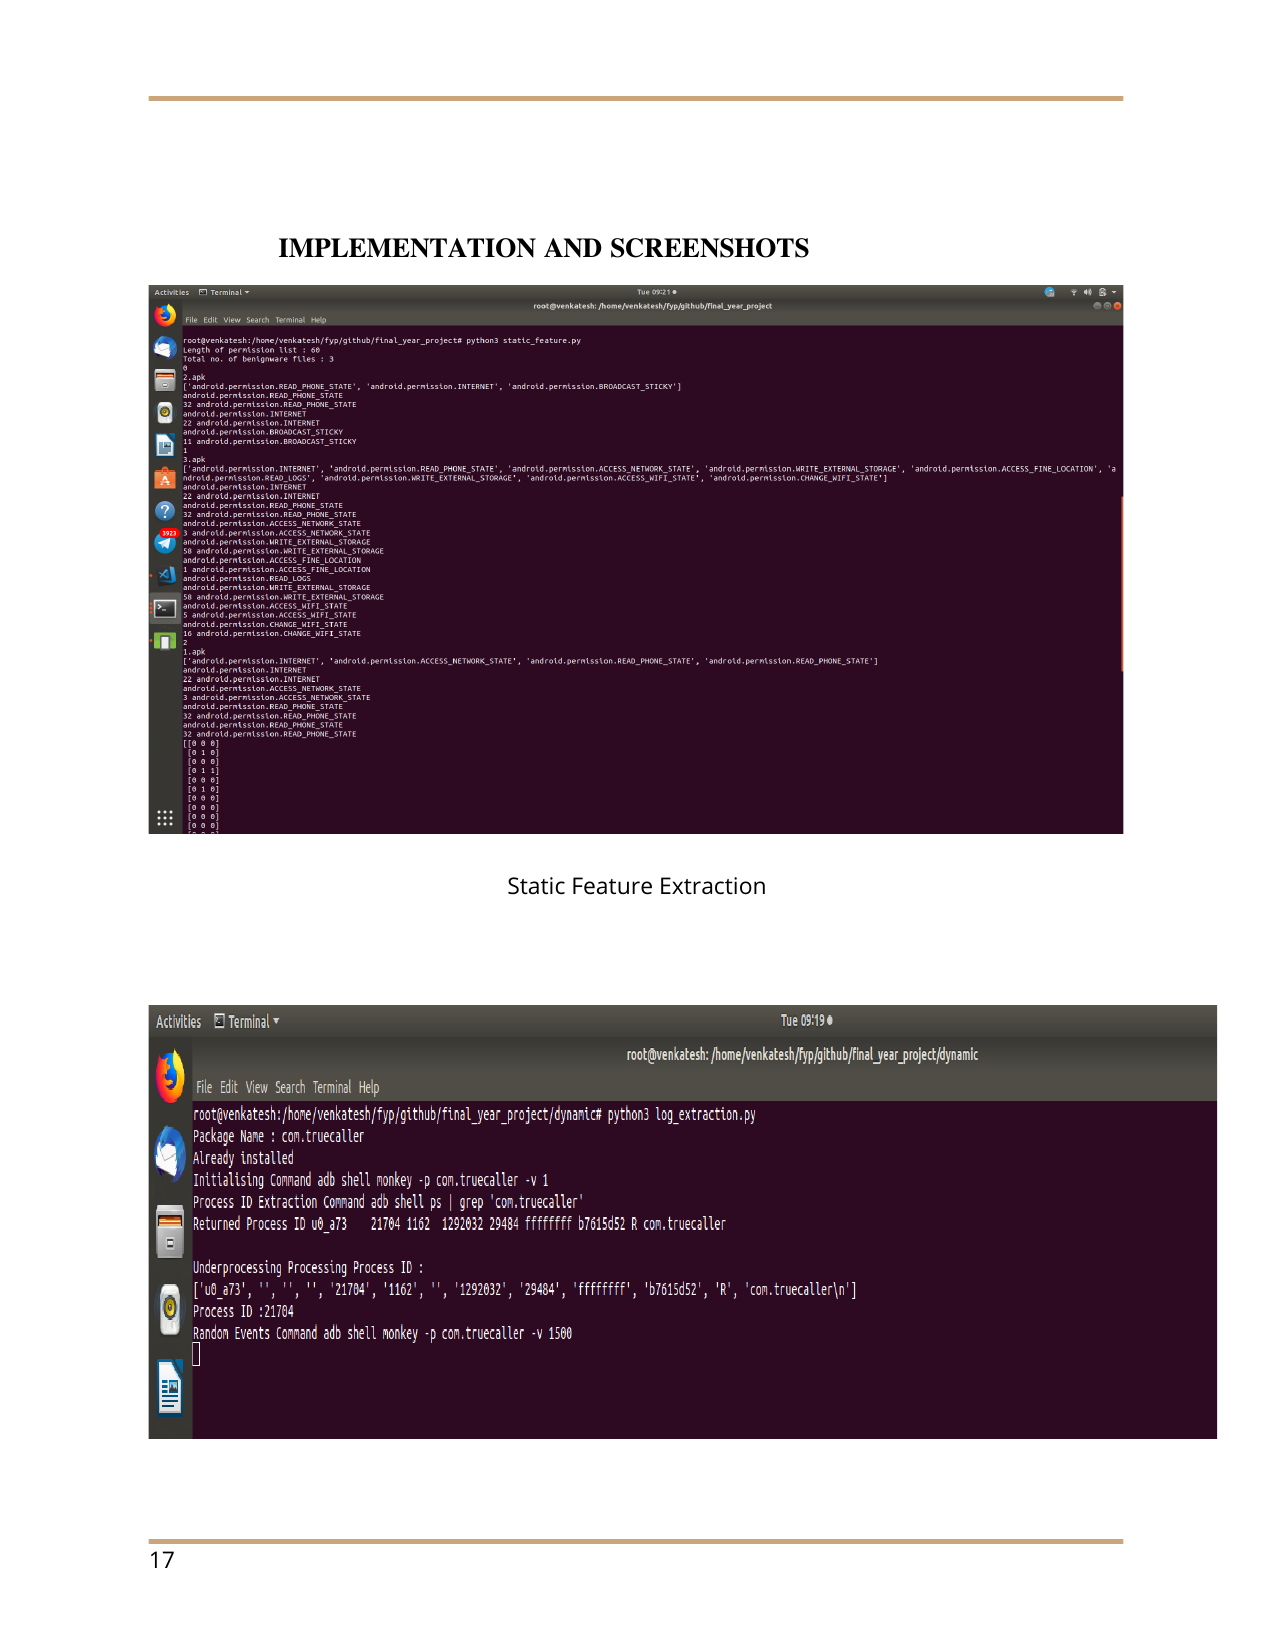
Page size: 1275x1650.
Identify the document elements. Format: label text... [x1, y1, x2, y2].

picture [148, 285, 1124, 834]
text Static Feature Extraction [148, 870, 1125, 901]
picture [148, 1539, 1124, 1544]
picture [148, 1005, 1218, 1439]
subtitle IMPLEMENTATION AND SCREENSHOTS [148, 232, 939, 265]
picture [148, 96, 1124, 101]
